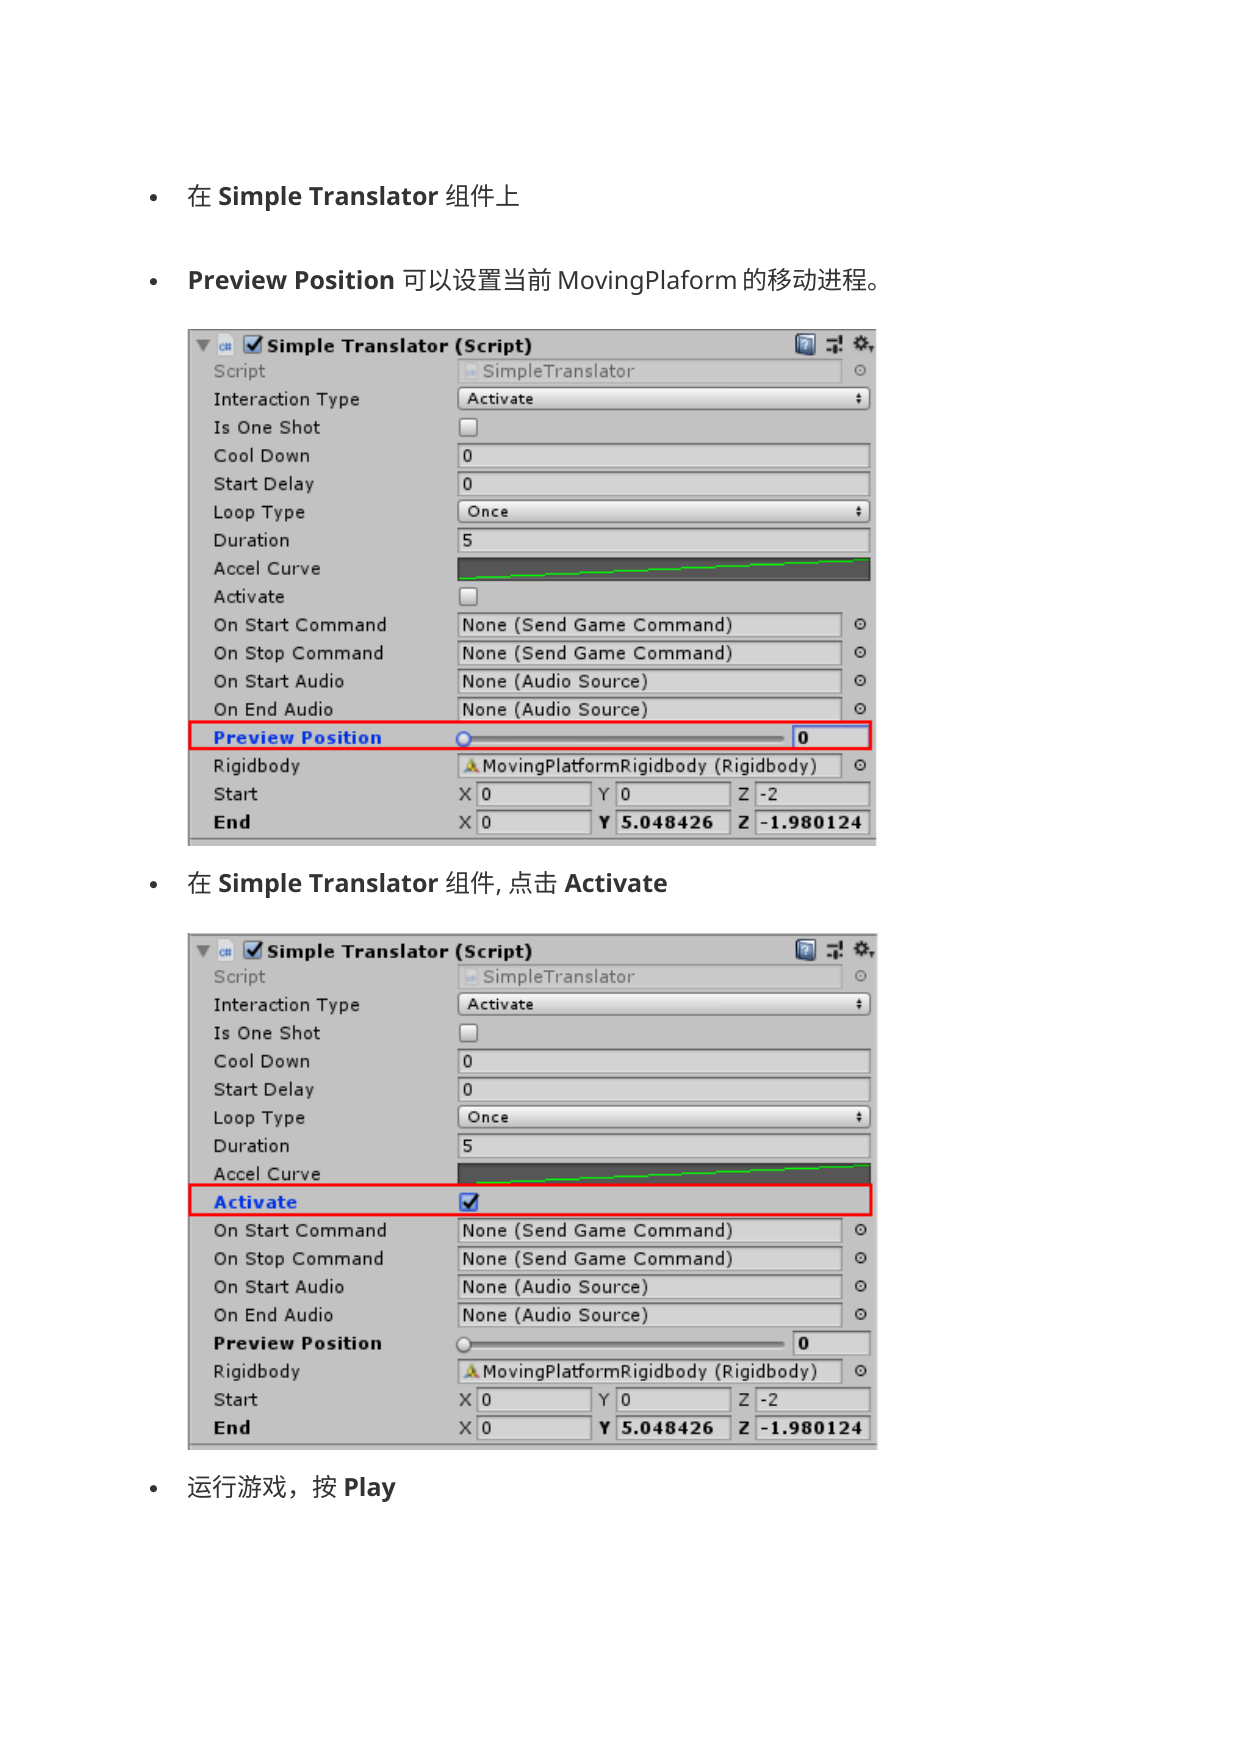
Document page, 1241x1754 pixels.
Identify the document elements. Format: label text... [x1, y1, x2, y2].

list Preview Position 可以设置当前MovingPlaform的移动进程。 [150, 246, 1053, 311]
picture [187, 329, 877, 846]
picture [187, 933, 879, 1450]
list 在 Simple Translator 组件, 点击 Activate [150, 849, 1053, 914]
list 运行游戏，按 Play [150, 1453, 1053, 1518]
list 在 Simple Translator 组件上 [150, 162, 1053, 227]
